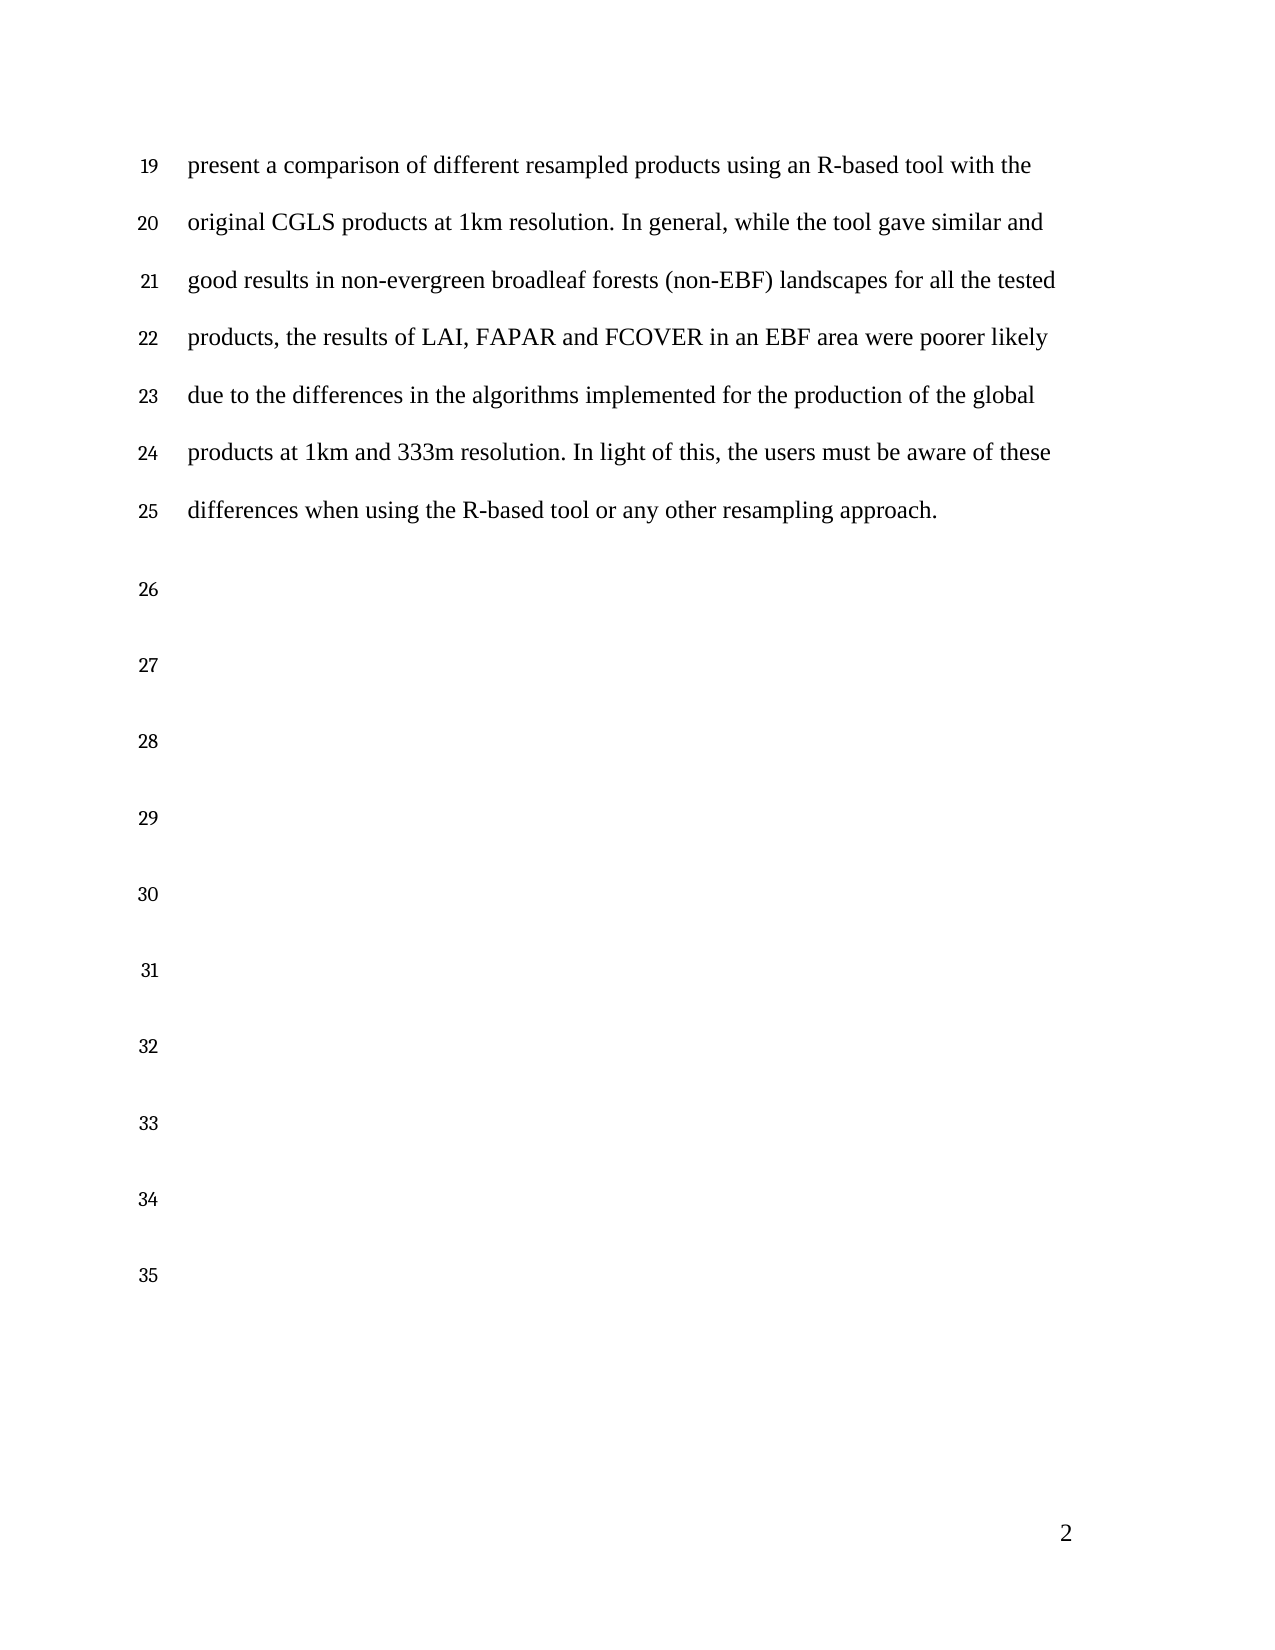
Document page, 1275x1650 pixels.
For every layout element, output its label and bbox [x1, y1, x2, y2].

text [187, 150, 1087, 524]
